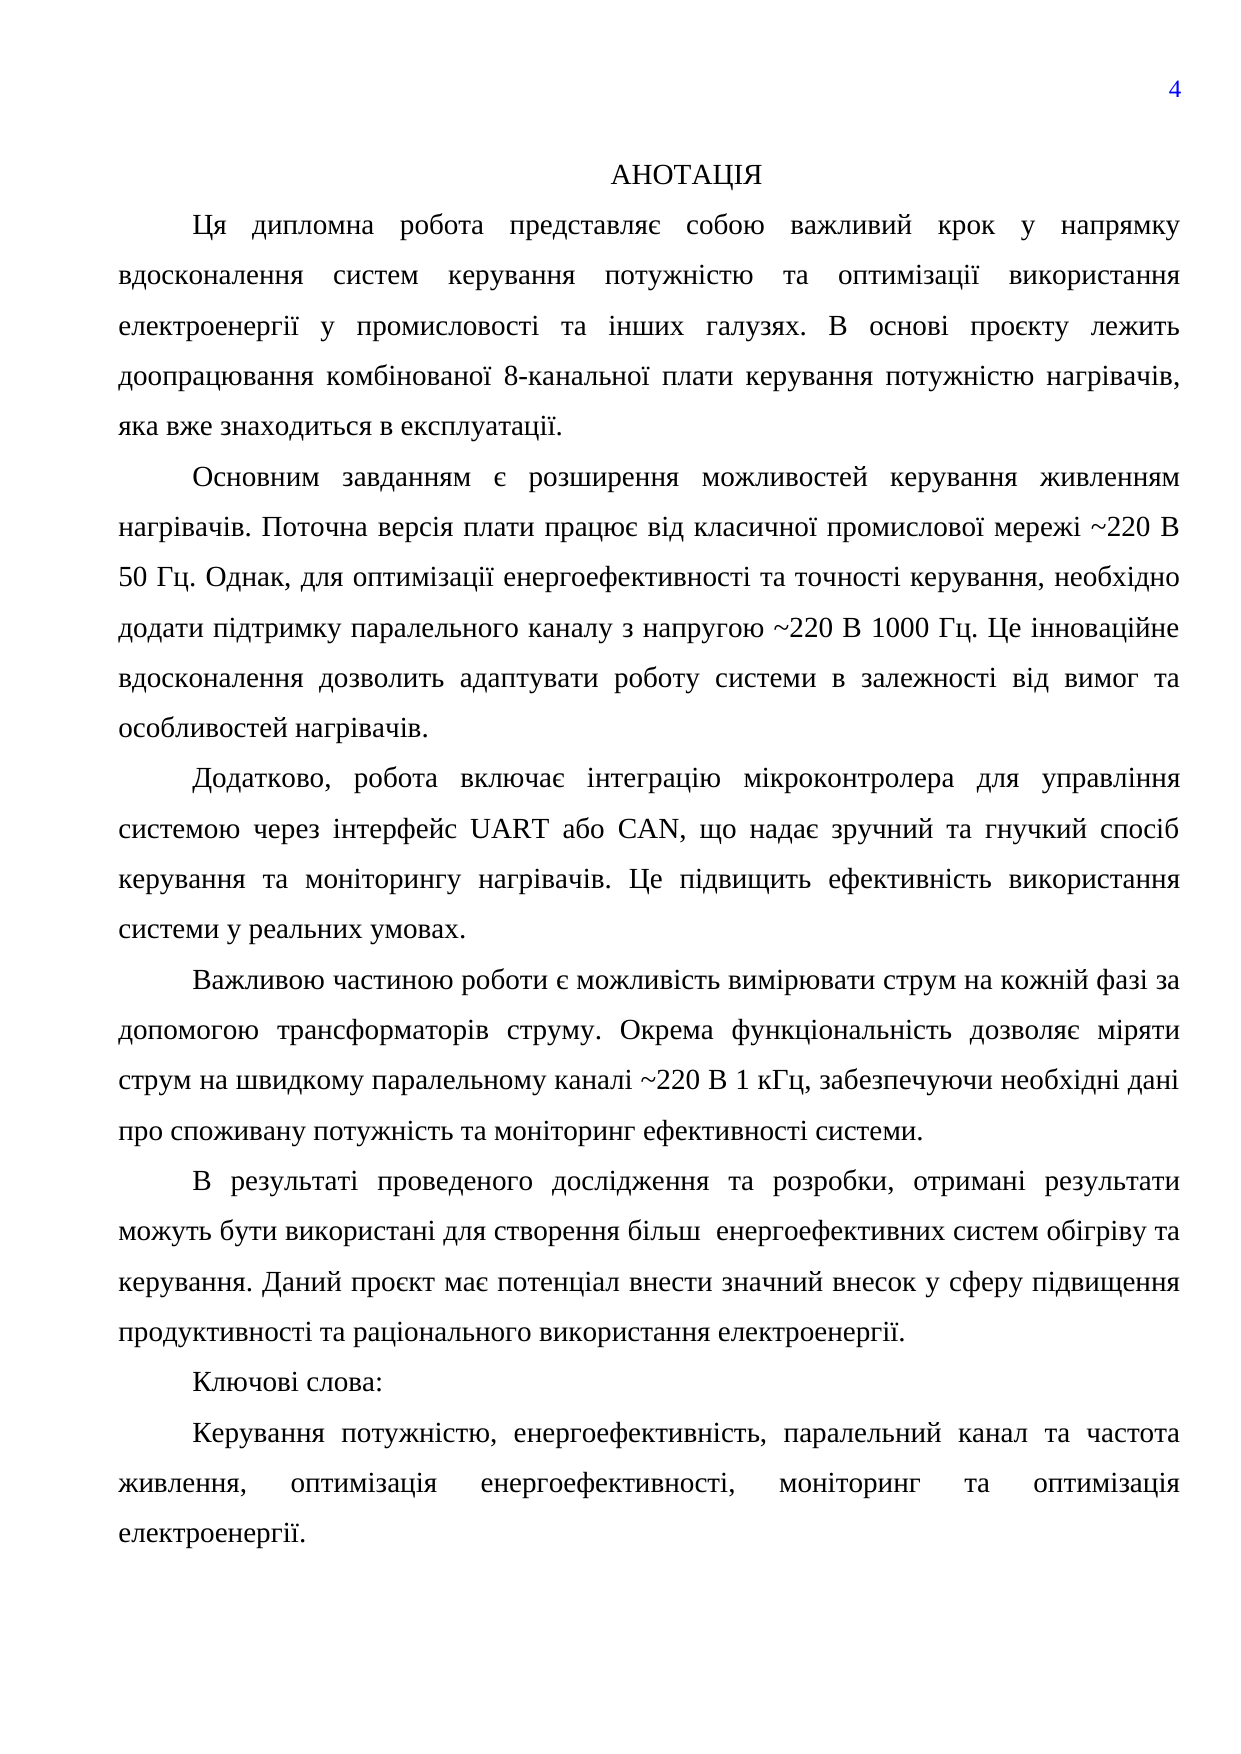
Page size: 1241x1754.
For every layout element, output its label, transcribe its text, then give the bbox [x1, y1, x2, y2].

text Ця дипломна робота представляє собою важливий крок у напрямку вдосконалення систем керування потужністю та оптимізації використання електроенергії у промисловості та інших галузях. В основі проєкту лежить доопрацювання комбінованої 8-канальної плати керування потужністю нагрівачів, яка вже знаходиться в експлуатації. [118, 207, 1181, 442]
text Ключові слова: [118, 1364, 1181, 1398]
text Важливою частиною роботи є можливість вимірювати струм на кожній фазі за допомогою трансформаторів струму. Окрема функціональність дозволяє міряти струм на швидкому паралельному каналі ~220 В 1 кГц, забезпечуючи необхідні дані про споживану потужність та моніторинг ефективності системи. [118, 962, 1181, 1146]
text В результаті проведеного дослідження та розробки, отримані результати можуть бути використані для створення більш енергоефективних систем обігріву та керування. Даний проєкт має потенціал внести значний внесок у сферу підвищення продуктивності та раціонального використання електроенергії. [118, 1163, 1181, 1348]
text Керування потужністю, енергоефективність, паралельний канал та частота живлення, оптимізація енергоефективності, моніторинг та оптимізація електроенергії. [118, 1415, 1181, 1549]
text Додатково, робота включає інтеграцію мікроконтролера для управління системою через інтерфейс UART або CAN, що надає зручний та гнучкий спосіб керування та моніторингу нагрівачів. Це підвищить ефективність використання системи у реальних умовах. [118, 761, 1181, 945]
text АНОТАЦІЯ [118, 157, 1181, 190]
text Основним завданням є розширення можливостей керування живленням нагрівачів. Поточна версія плати працює від класичної промислової мережі ~220 В 50 Гц. Однак, для оптимізації енергоефективності та точності керування, необхідно додати підтримку паралельного каналу з напругою ~220 В 1000 Гц. Це інноваційне вдосконалення дозволить адаптувати роботу системи в залежності від вимог та особливостей нагрівачів. [118, 459, 1181, 744]
